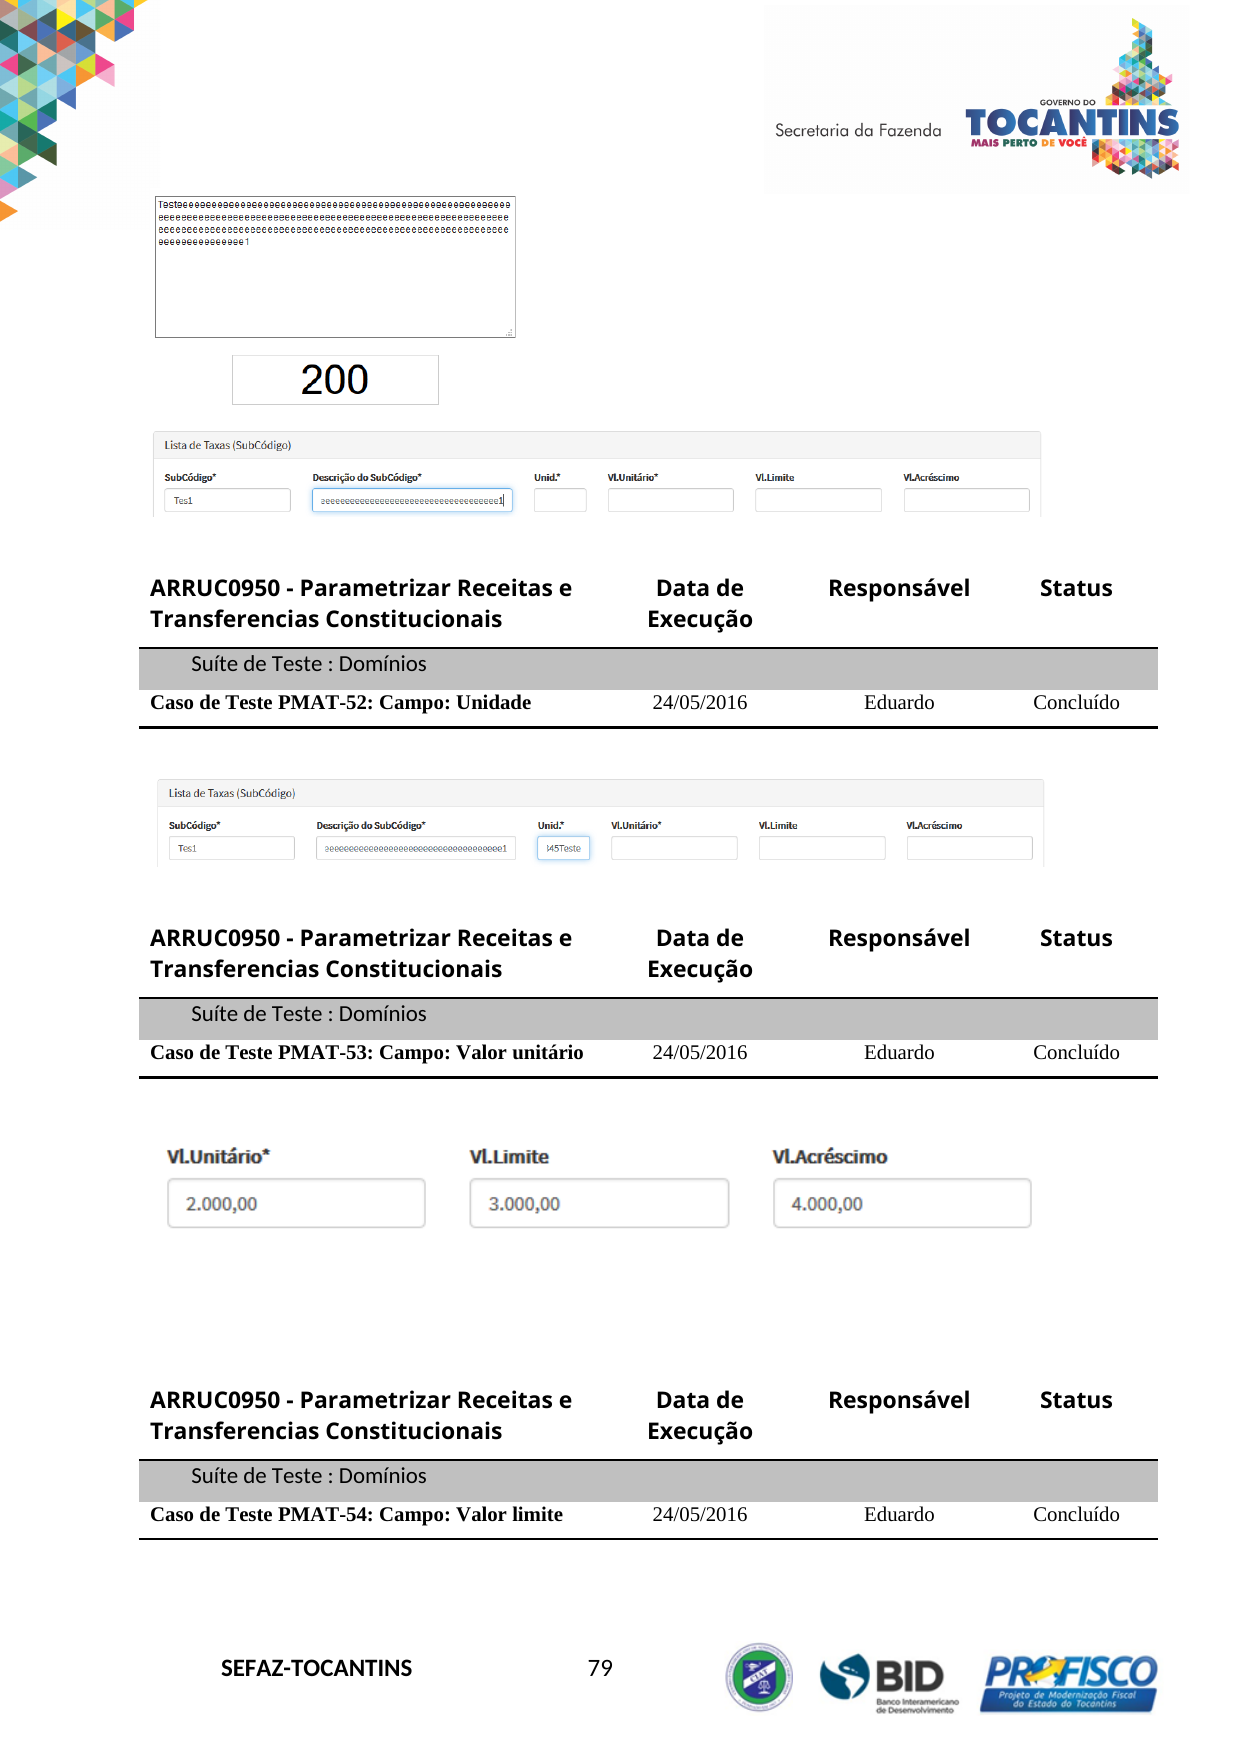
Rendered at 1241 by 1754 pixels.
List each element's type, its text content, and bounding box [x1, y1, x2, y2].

table_cell Caso de Teste PMAT-54: Campo: Valor limite [139, 1502, 596, 1538]
picture [150, 771, 1048, 867]
table_header Status [995, 1384, 1158, 1459]
table_header Data de Execução [596, 922, 803, 997]
table_cell Eduardo [803, 1502, 995, 1538]
table_header Responsável [803, 922, 995, 997]
table_header Responsável [803, 572, 995, 647]
table_cell Suíte de Teste : Domínios [139, 999, 1158, 1040]
table_cell Concluído [995, 1040, 1158, 1076]
picture [0, 0, 520, 411]
table_header Status [995, 572, 1158, 647]
table_header Status [995, 922, 1158, 997]
table_cell Eduardo [803, 690, 995, 726]
table_cell 24/05/2016 [596, 690, 803, 726]
table_cell Caso de Teste PMAT-53: Campo: Valor unitário [139, 1040, 596, 1076]
table_header Responsável [803, 1384, 995, 1459]
picture [723, 1641, 1164, 1716]
table_header ARRUC0950 - Parametrizar Receitas e Transferencias Constitucionais [139, 922, 596, 997]
table_header ARRUC0950 - Parametrizar Receitas e Transferencias Constitucionais [139, 572, 596, 647]
table_cell Concluído [995, 1502, 1158, 1538]
table_cell Suíte de Teste : Domínios [139, 649, 1158, 690]
table_cell 24/05/2016 [596, 1502, 803, 1538]
picture [763, 5, 1190, 194]
table_header Data de Execução [596, 572, 803, 647]
table_cell 24/05/2016 [596, 1040, 803, 1076]
table_cell Concluído [995, 690, 1158, 726]
picture [150, 423, 1048, 517]
table_header ARRUC0950 - Parametrizar Receitas e Transferencias Constitucionais [139, 1384, 596, 1459]
table_cell Caso de Teste PMAT-52: Campo: Unidade [139, 690, 596, 726]
table_cell Eduardo [803, 1040, 995, 1076]
table_cell Suíte de Teste : Domínios [139, 1461, 1158, 1502]
table_header Data de Execução [596, 1384, 803, 1459]
picture [150, 1121, 1048, 1243]
